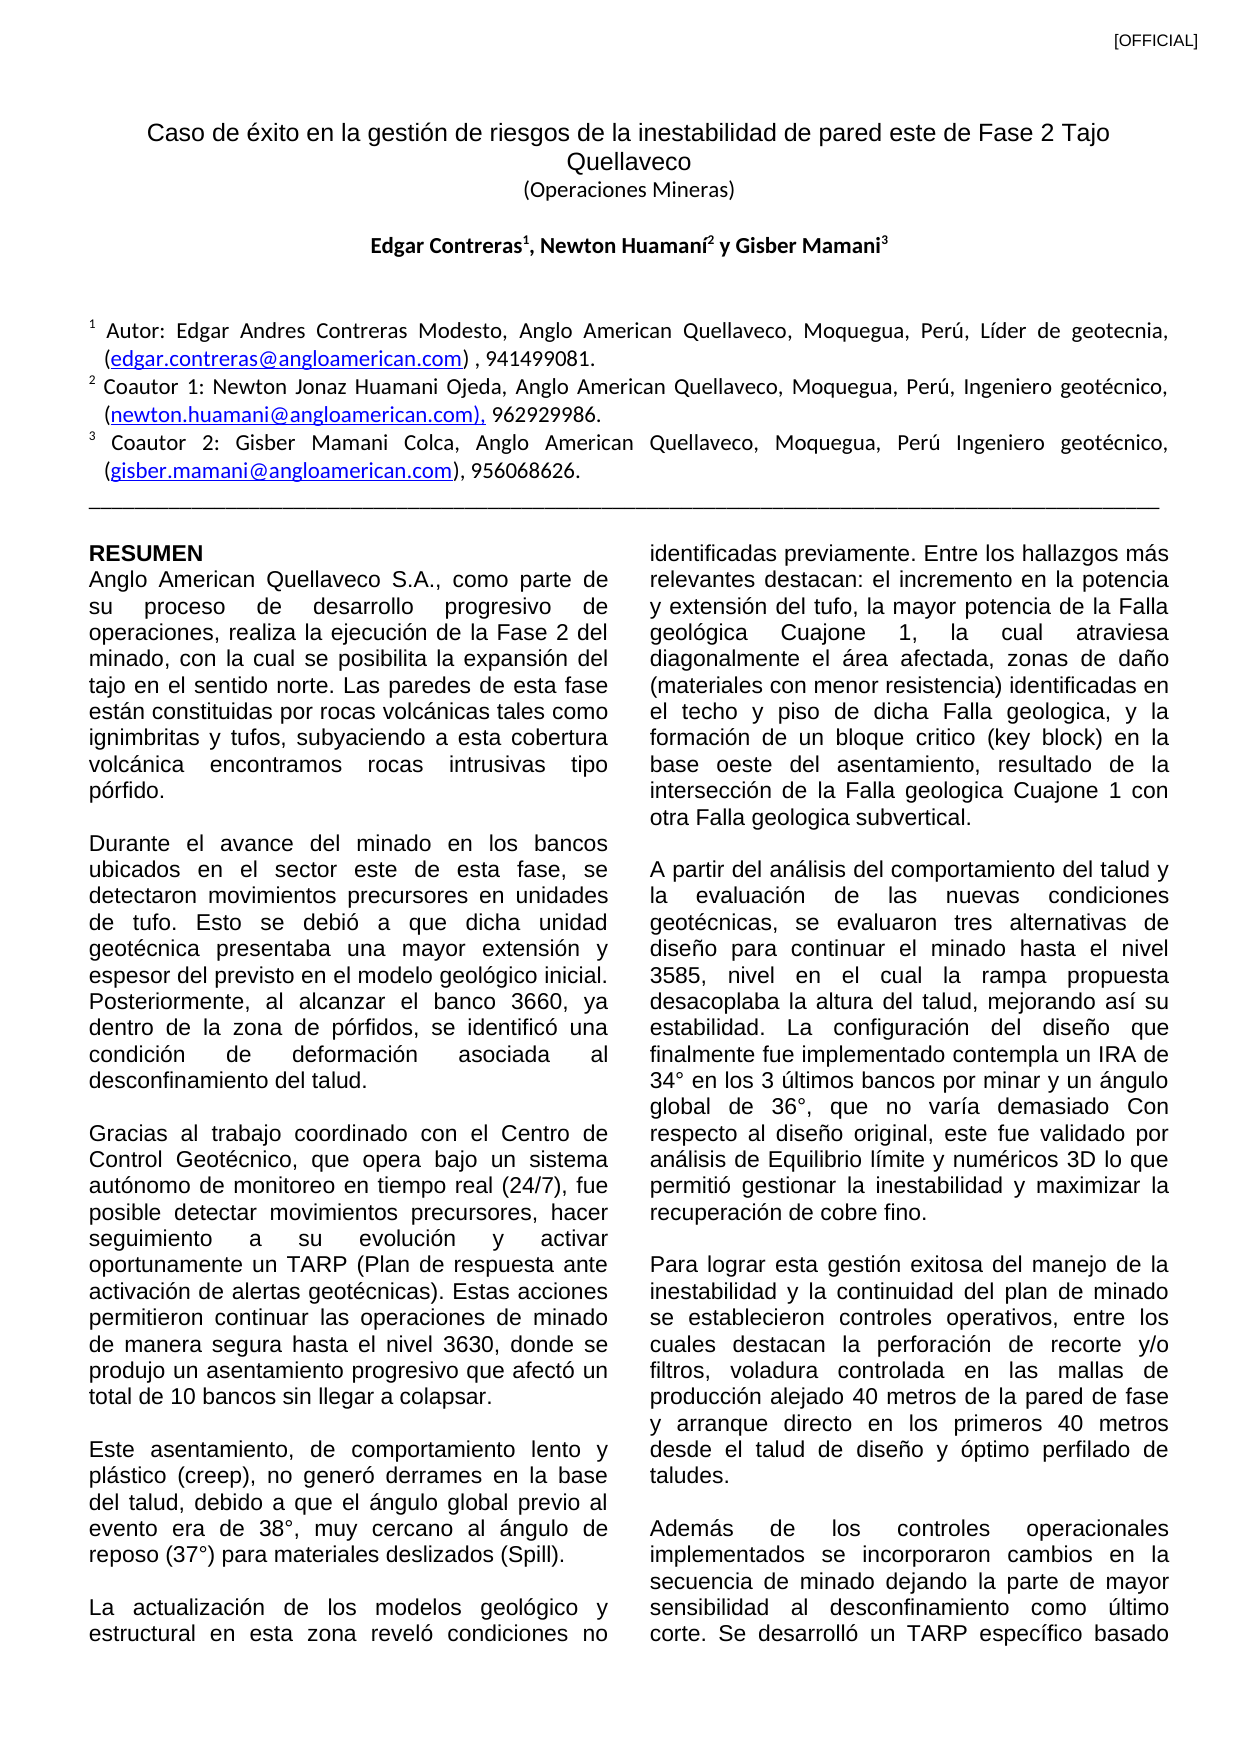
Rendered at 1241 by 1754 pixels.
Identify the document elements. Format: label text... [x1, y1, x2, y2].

text Gracias al trabajo coordinado con el Centro de Control Geotécnico, que opera bajo un sistema autónomo de monitoreo en tiempo real (24/7), fue posible detectar movimientos precursores, hacer seguimiento a su evolución y activar oportunamente un TARP (Plan de respuesta ante activación de alertas geotécnicas). Estas acciones permitieron continuar las operaciones de minado de manera segura hasta el nivel 3630, donde se produjo un asentamiento progresivo que afectó un total de 10 bancos sin llegar a colapsar. [89, 1120, 608, 1409]
text (Operaciones Mineras) [89, 176, 1169, 204]
text La actualización de los modelos geológico y estructural en esta zona reveló condiciones no identificadas previamente. Entre los hallazgos más relevantes destacan: el incremento en la potencia y extensión del tufo, la mayor potencia de la Falla geológica Cuajone 1, la cual atraviesa diagonalmente el área afectada, zonas de daño (materiales con menor resistencia) identificadas en el techo y piso de dicha Falla geologica, y la formación de un bloque critico (key block) en la base oeste del asentamiento, resultado de la intersección de la Falla geologica Cuajone 1 con otra Falla geologica subvertical. [649, 540, 1169, 830]
text 2 Coautor 1: Newton Jonaz Huamani Ojeda, Anglo American Quellaveco, Moquegua, Perú, Ingeniero geotécnico, (newton.huamani@angloamerican.com), 962929986. [89, 372, 1169, 428]
text Anglo American Quellaveco S.A., como parte de su proceso de desarrollo progresivo de operaciones, realiza la ejecución de la Fase 2 del minado, con la cual se posibilita la expansión del tajo en el sentido norte. Las paredes de esta fase están constituidas por rocas volcánicas tales como ignimbritas y tufos, subyaciendo a esta cobertura volcánica encontramos rocas intrusivas tipo pórfido. [89, 566, 608, 803]
text Este asentamiento, de comportamiento lento y plástico (creep), no generó derrames en la base del talud, debido a que el ángulo global previo al evento era de 38°, muy cercano al ángulo de reposo (37°) para materiales deslizados (Spill). [89, 1436, 608, 1568]
text A partir del análisis del comportamiento del talud y la evaluación de las nuevas condiciones geotécnicas, se evaluaron tres alternativas de diseño para continuar el minado hasta el nivel 3585, nivel en el cual la rampa propuesta desacoplaba la altura del talud, mejorando así su estabilidad. La configuración del diseño que finalmente fue implementado contempla un IRA de 34° en los 3 últimos bancos por minar y un ángulo global de 36°, que no varía demasiado Con respecto al diseño original, este fue validado por análisis de Equilibrio límite y numéricos 3D lo que permitió gestionar la inestabilidad y maximizar la recuperación de cobre fino. [649, 856, 1169, 1225]
text ______________________________________________________________________________________________ [89, 484, 1169, 512]
text Edgar Contreras1, Newton Huamaní2 y Gisber Mamani3 [89, 232, 1169, 260]
text Para lograr esta gestión exitosa del manejo de la inestabilidad y la continuidad del plan de minado se establecieron controles operativos, entre los cuales destacan la perforación de recorte y/o filtros, voladura controlada en las mallas de producción alejado 40 metros de la pared de fase y arranque directo en los primeros 40 metros desde el talud de diseño y óptimo perfilado de taludes. [649, 1251, 1169, 1489]
text RESUMEN [89, 540, 608, 566]
text 1 Autor: Edgar Andres Contreras Modesto, Anglo American Quellaveco, Moquegua, Perú, Líder de geotecnia, (edgar.contreras@angloamerican.com) , 941499081. [89, 316, 1169, 372]
text 3 Coautor 2: Gisber Mamani Colca, Anglo American Quellaveco, Moquegua, Perú Ingeniero geotécnico, (gisber.mamani@angloamerican.com), 956068626. [89, 428, 1169, 484]
text Caso de éxito en la gestión de riesgos de la inestabilidad de pared este de Fase 2 Tajo Quellaveco [89, 118, 1169, 176]
text Durante el avance del minado en los bancos ubicados en el sector este de esta fase, se detectaron movimientos precursores en unidades de tufo. Esto se debió a que dicha unidad geotécnica presentaba una mayor extensión y espesor del previsto en el modelo geológico inicial. Posteriormente, al alcanzar el banco 3660, ya dentro de la zona de pórfidos, se identificó una condición de deformación asociada al desconfinamiento del talud. [89, 830, 608, 1093]
